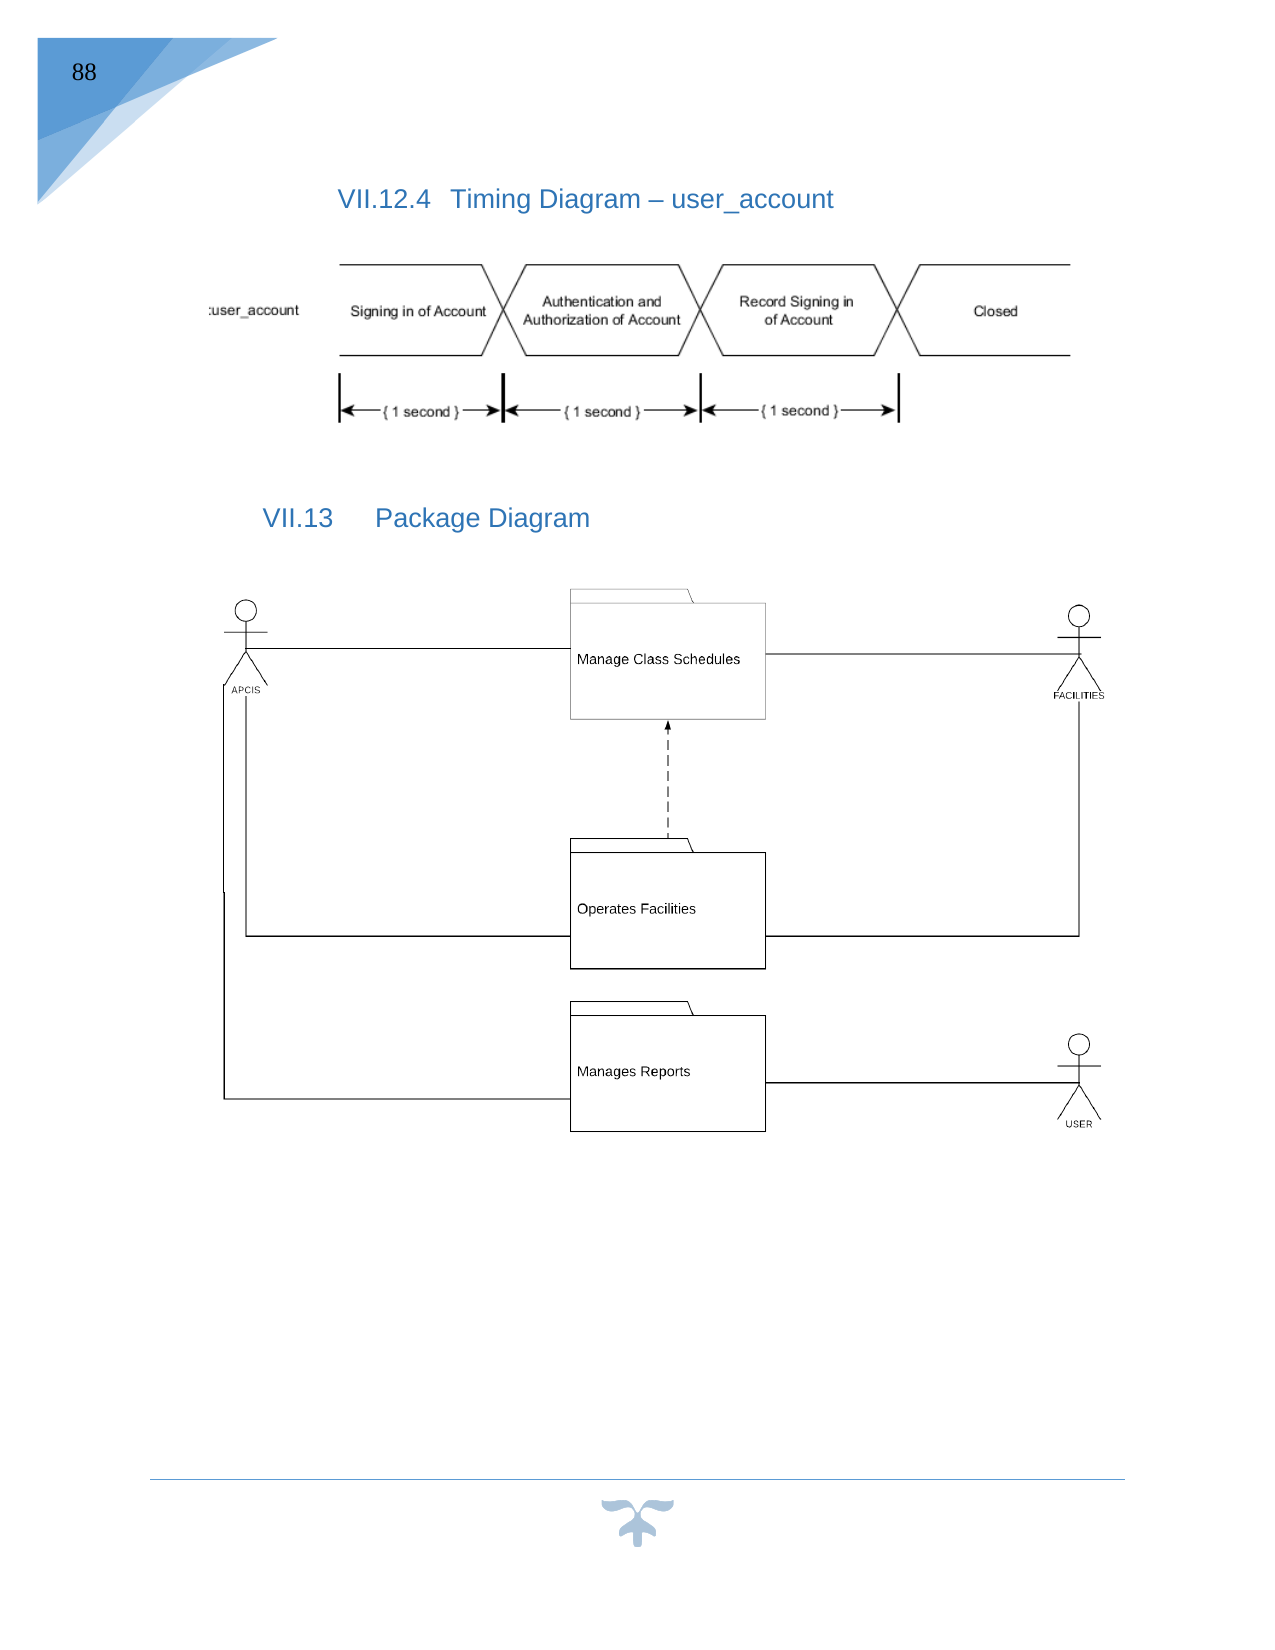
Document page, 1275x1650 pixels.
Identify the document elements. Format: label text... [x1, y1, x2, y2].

subtitle Package Diagram [262, 502, 1125, 533]
picture [159, 567, 1133, 1153]
subtitle Timing Diagram – user_account [337, 183, 1125, 214]
picture [37, 37, 279, 206]
picture [150, 234, 1125, 441]
